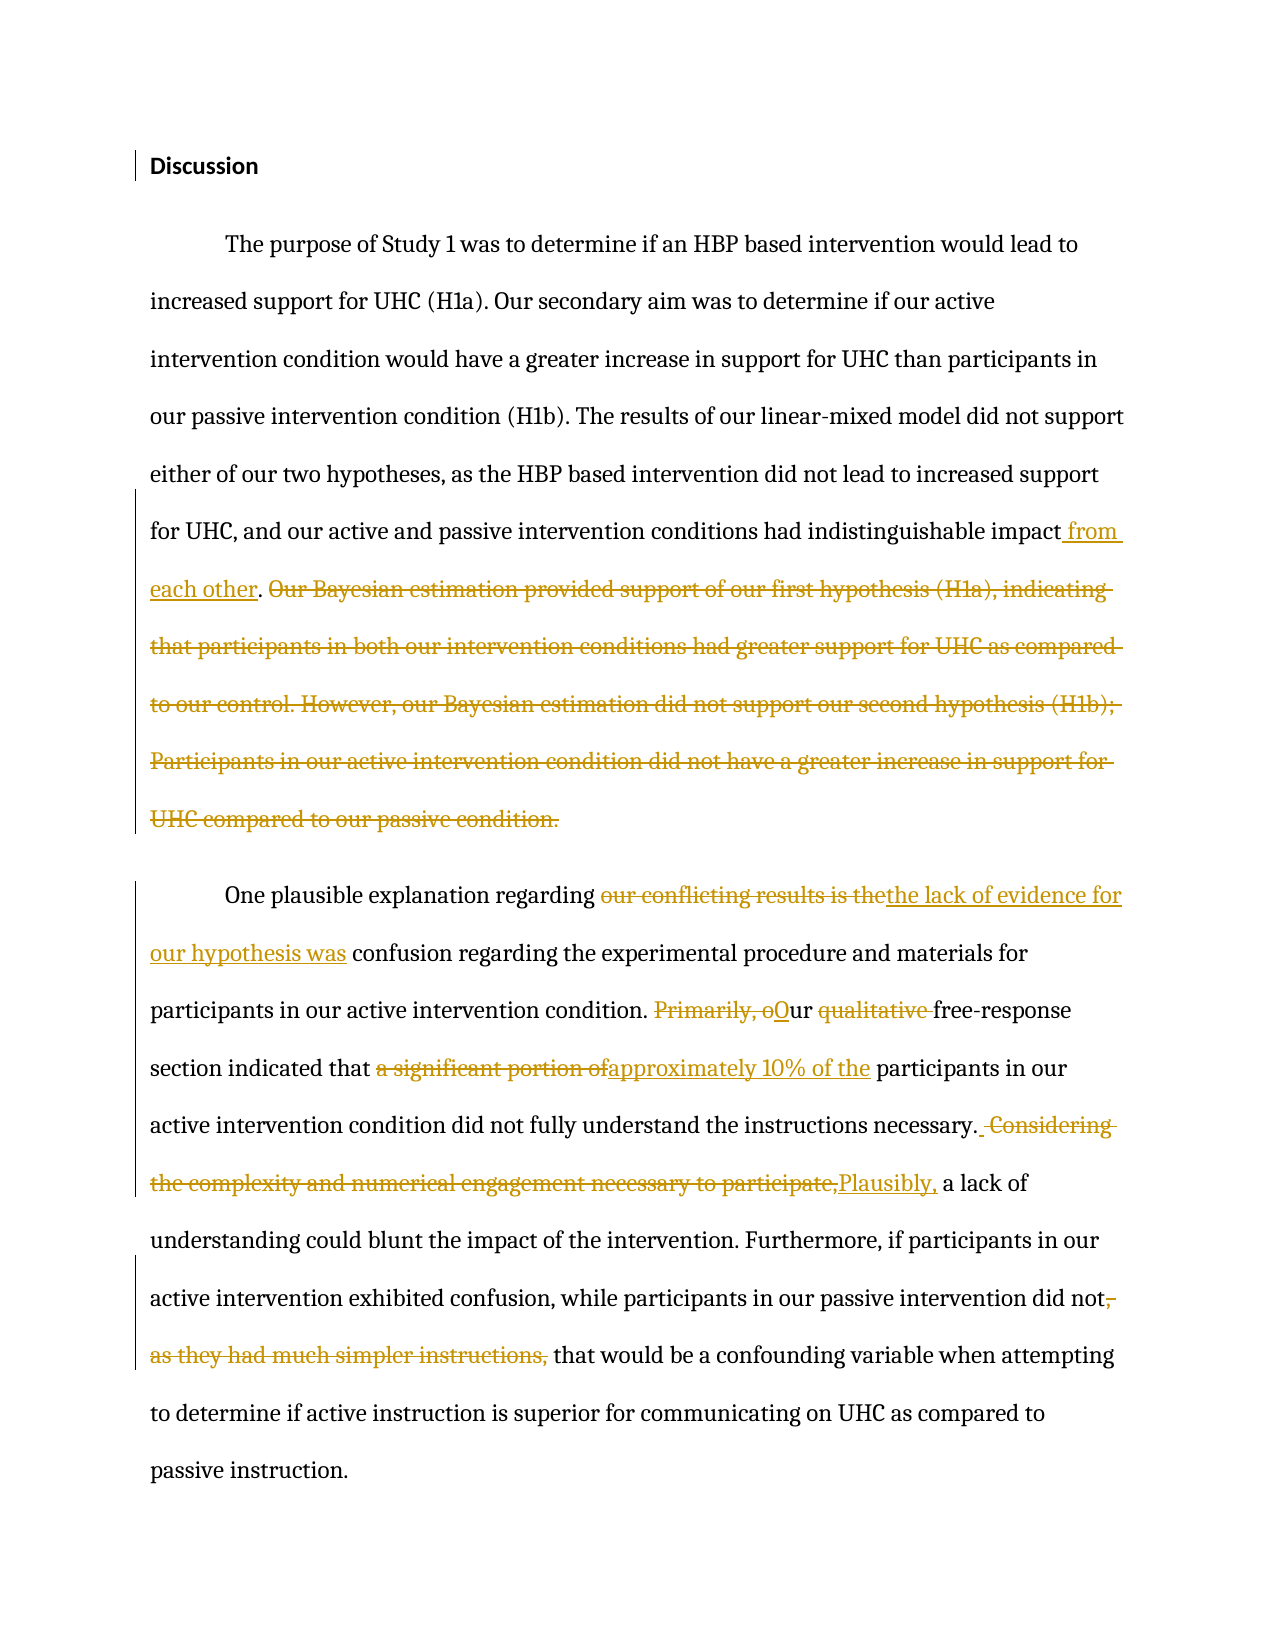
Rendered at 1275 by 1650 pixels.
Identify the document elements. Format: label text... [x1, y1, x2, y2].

text The purpose of Study 1 was to determine if an HBP based intervention would lead to increased support for UHC (H1a). Our secondary aim was to determine if our active intervention condition would have a greater increase in support for UHC than participants in our passive intervention condition (H1b). The results of our linear-mixed model did not support either of our two hypotheses, as the HBP based intervention did not lead to increased support for UHC, and our active and passive intervention conditions had indistinguishable impact. [150, 230, 1125, 833]
subtitle Discussion [150, 150, 1125, 181]
text One plausible explanation regarding confusion regarding the experimental procedure and materials for participants in our active intervention condition. ur free-response section indicated that participants in our active intervention condition did not fully understand the instructions necessary. a lack of understanding could blunt the impact of the intervention. Furthermore, if participants in our active intervention exhibited confusion, while participants in our passive intervention did not that would be a confounding variable when attempting to determine if active instruction is superior for communicating on UHC as compared to passive instruction. [150, 881, 1125, 1485]
